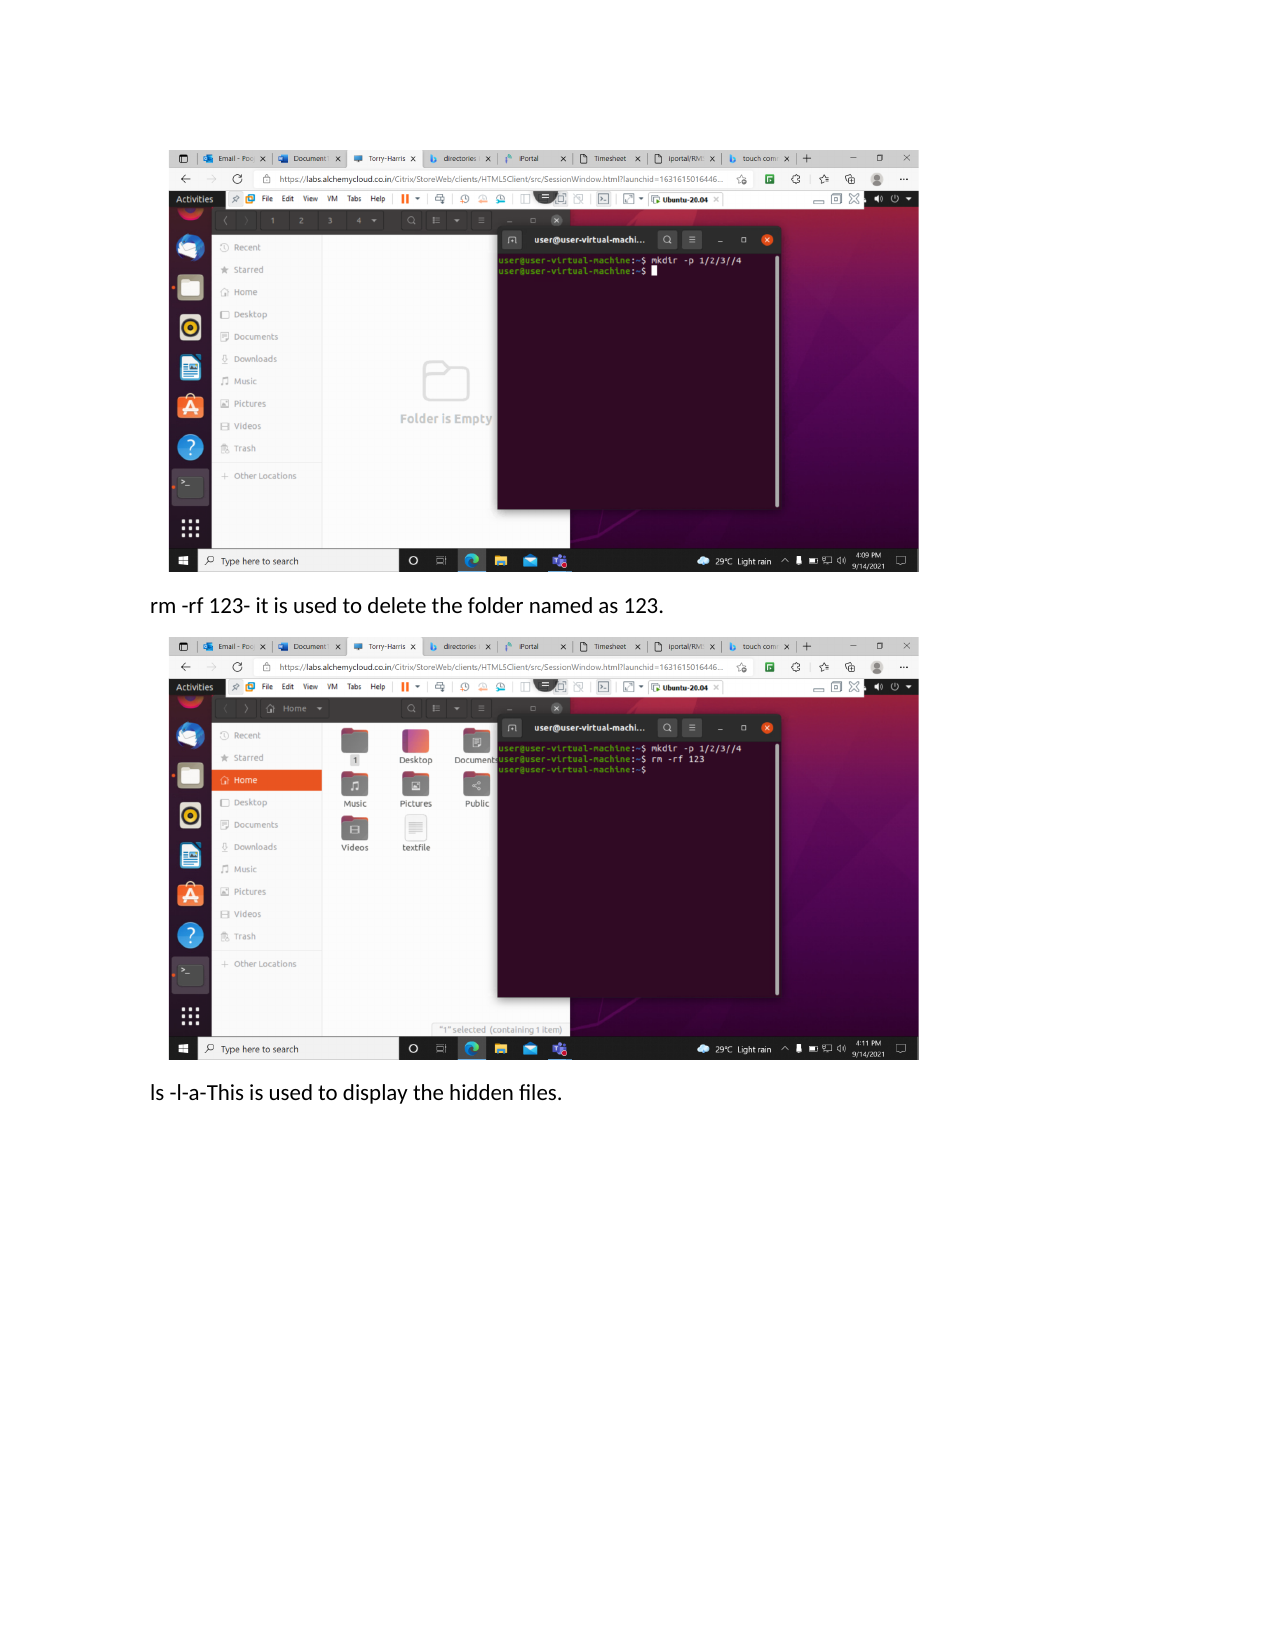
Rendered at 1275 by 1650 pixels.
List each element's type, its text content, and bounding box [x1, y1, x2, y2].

text rm -rf 123- it is used to delete the folder named as 123. [150, 591, 1125, 619]
text ls -l-a-This is used to display the hidden files. [150, 1078, 1125, 1106]
